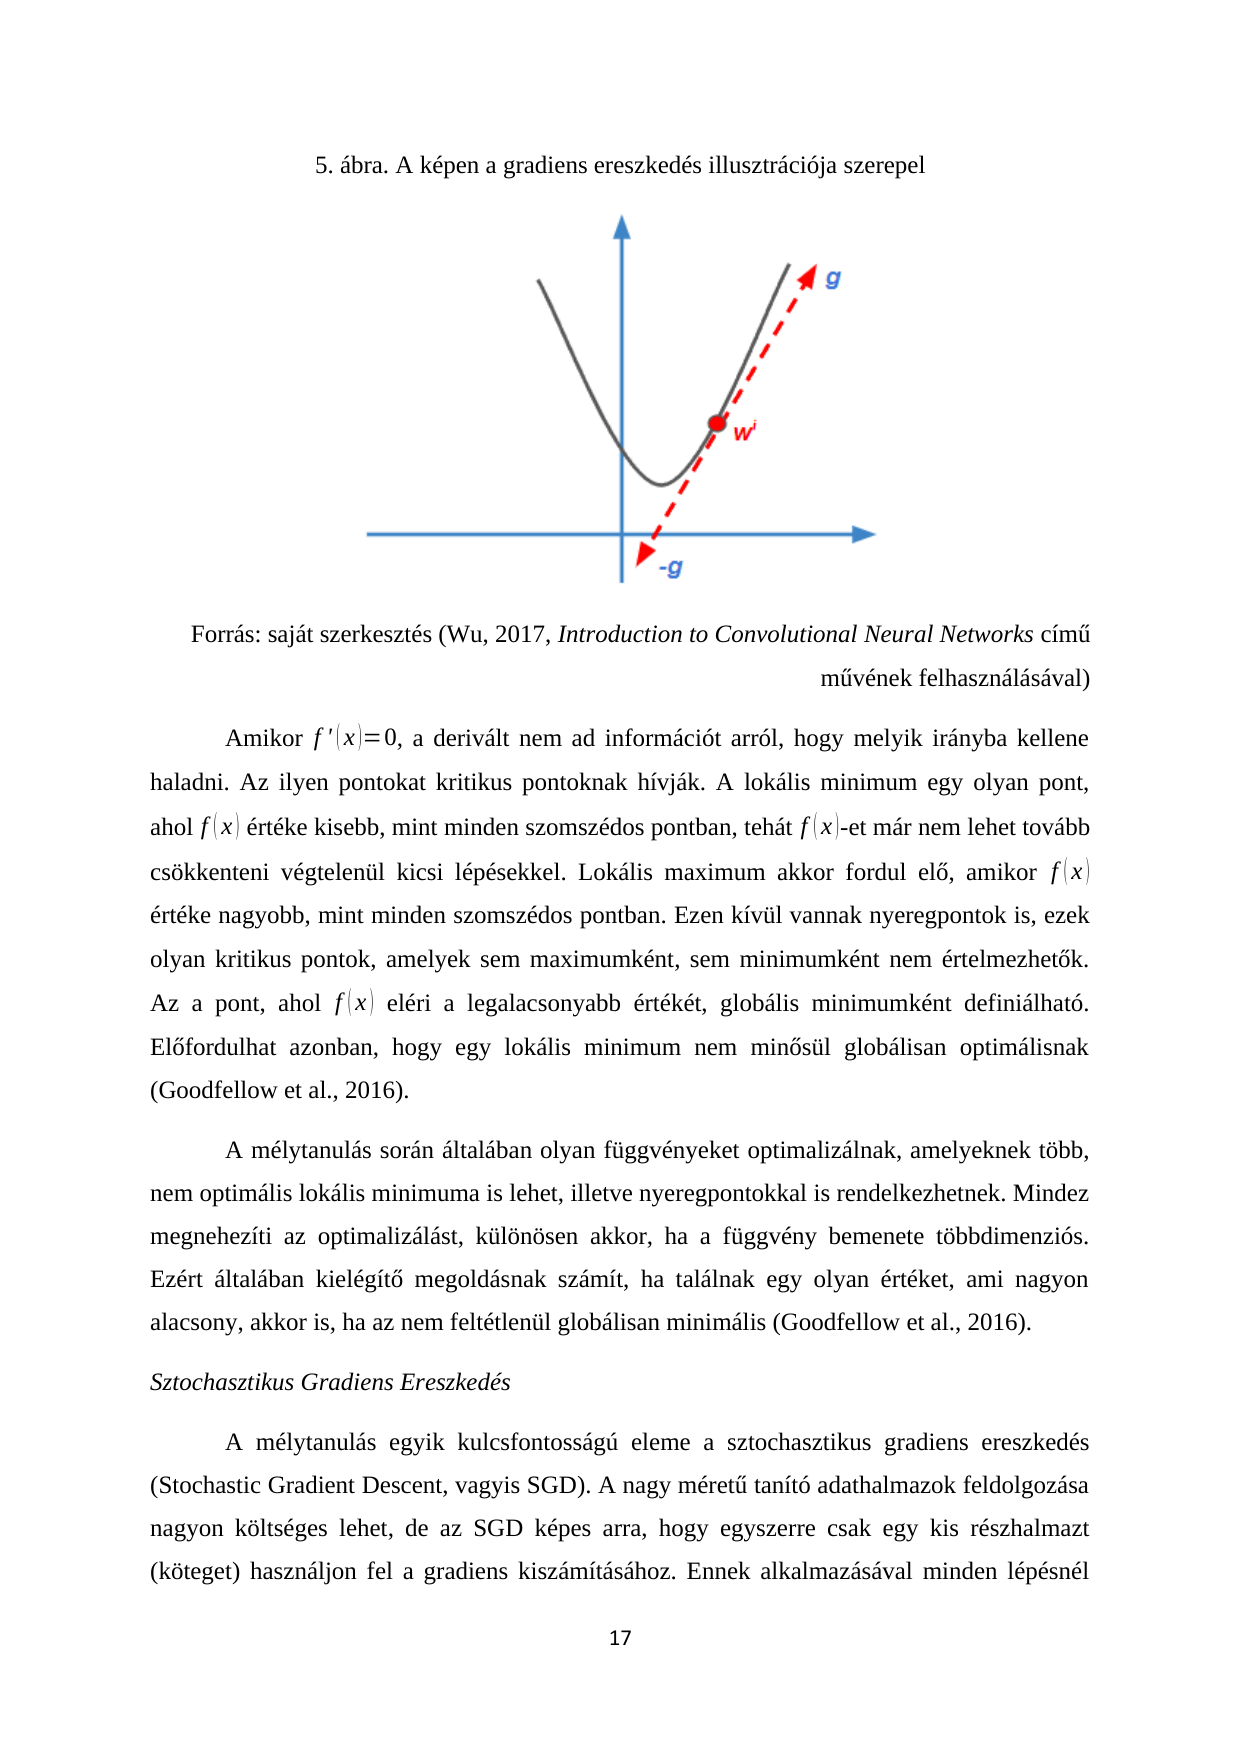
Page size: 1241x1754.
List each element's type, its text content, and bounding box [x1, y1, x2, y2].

text Sztochasztikus Gradiens Ereszkedés [150, 1367, 1090, 1396]
text A mélytanulás során általában olyan függvényeket optimalizálnak, amelyeknek több, nem optimális lokális minimuma is lehet, illetve nyeregpontokkal is rendelkezhetnek. Mindez megnehezíti az optimalizálást, különösen akkor, ha a függvény bemenete többdimenziós. Ezért általában kielégítő megoldásnak számít, ha találnak egy olyan értéket, ami nagyon alacsony, akkor is, ha az nem feltétlenül globálisan minimális (Goodfellow et al., 2016). [150, 1135, 1090, 1336]
text 5. ábra. A képen a gradiens ereszkedés illusztrációja szerepel [150, 150, 1090, 179]
picture [357, 213, 883, 589]
text Amikor , a derivált nem ad információt arról, hogy melyik irányba kellene haladni. Az ilyen pontokat kritikus pontoknak hívják. A lokális minimum egy olyan pont, ahol értéke kisebb, mint minden szomszédos pontban, tehát -et már nem lehet tovább csökkenteni végtelenül kicsi lépésekkel. Lokális maximum akkor fordul elő, amikor értéke nagyobb, mint minden szomszédos pontban. Ezen kívül vannak nyeregpontok is, ezek olyan kritikus pontok, amelyek sem maximumként, sem minimumként nem értelmezhetők. Az a pont, ahol eléri a legalacsonyabb értékét, globális minimumként definiálható. Előfordulhat azonban, hogy egy lokális minimum nem minősül globálisan optimálisnak (Goodfellow et al., 2016). [150, 722, 1090, 1104]
text Forrás: saját szerkesztés (Wu, 2017, Introduction to Convolutional Neural Networks című művének felhasználásával) [150, 619, 1090, 691]
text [150, 1427, 1090, 1585]
